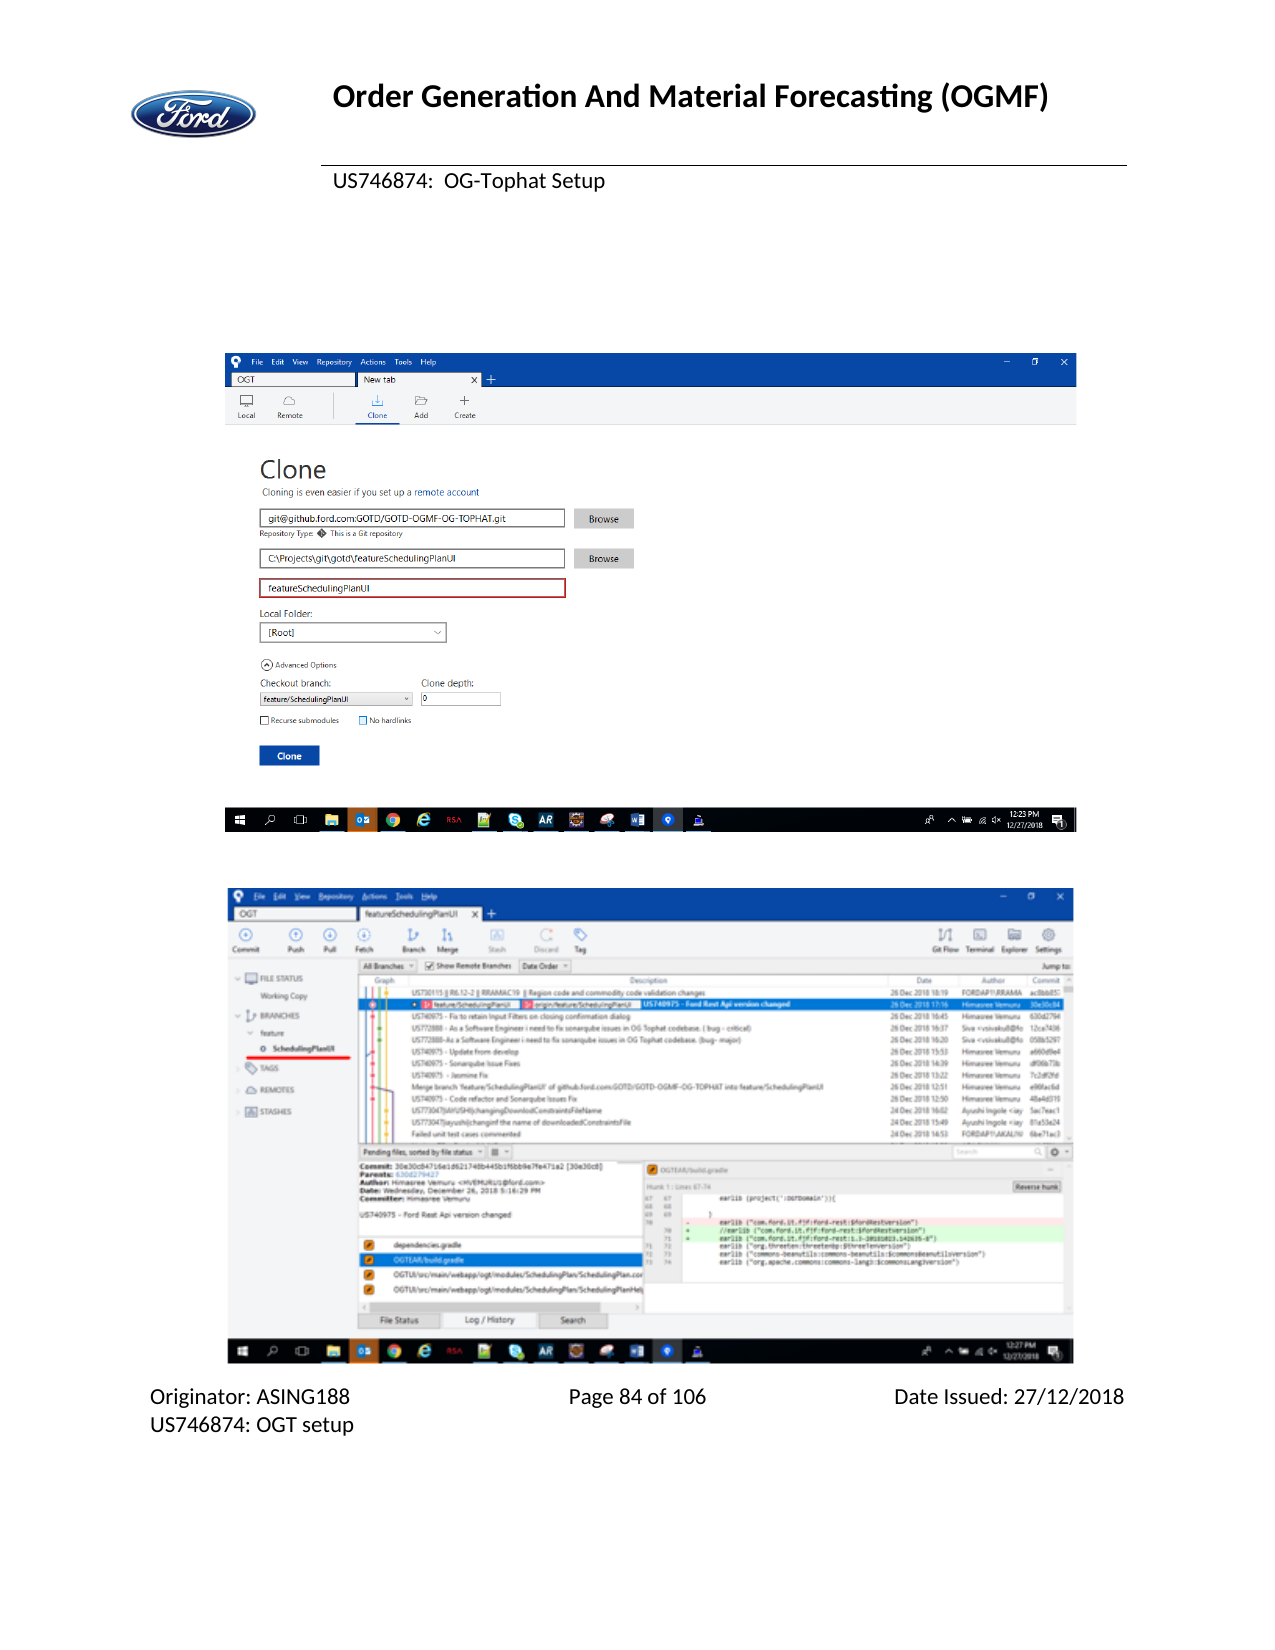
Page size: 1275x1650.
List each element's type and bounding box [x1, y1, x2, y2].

picture [225, 353, 1077, 832]
picture [115, 75, 272, 154]
picture [225, 888, 1083, 1370]
